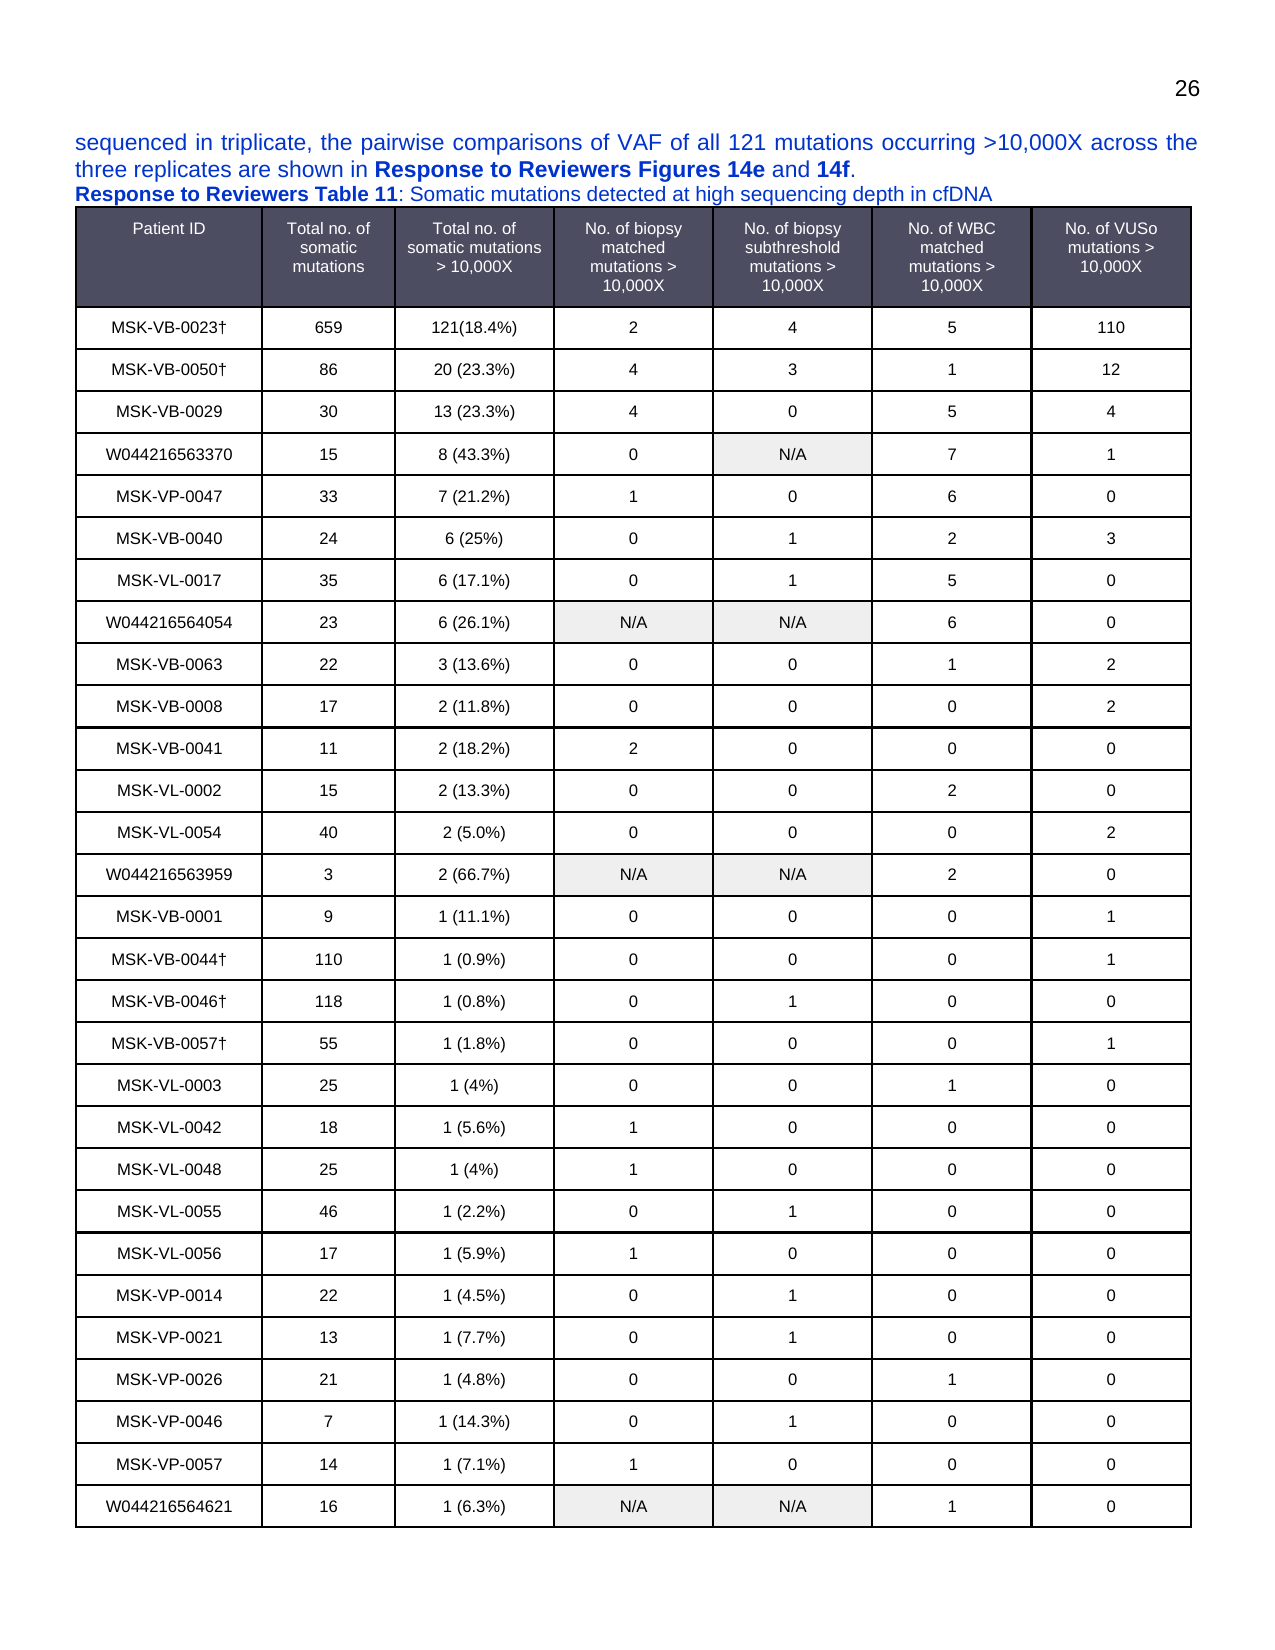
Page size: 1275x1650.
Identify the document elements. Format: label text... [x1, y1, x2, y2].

table_cell 4 [555, 392, 712, 432]
table_cell 1 [714, 1191, 871, 1231]
table_cell MSK-VB-0050† [77, 350, 261, 390]
table_cell 23 [263, 602, 394, 642]
table_cell 0 [555, 771, 712, 811]
table_cell MSK-VP-0046 [77, 1402, 261, 1442]
table_cell MSK-VL-0017 [77, 560, 261, 600]
table_cell 0 [1033, 560, 1190, 600]
table_cell 6 (26.1%) [396, 602, 553, 642]
table_cell N/A [714, 1486, 871, 1526]
table_header Patient ID [77, 208, 261, 306]
table_cell 5 [873, 392, 1030, 432]
table_cell 0 [555, 560, 712, 600]
table_cell MSK-VB-0044† [77, 939, 261, 979]
table_cell 46 [263, 1191, 394, 1231]
table_header No. of WBC matched mutations > 10,000X [873, 208, 1030, 306]
table_cell 0 [1033, 1149, 1190, 1189]
table_cell 0 [873, 1402, 1030, 1442]
table_cell 118 [263, 981, 394, 1021]
table_cell 0 [714, 729, 871, 768]
table_cell 0 [555, 434, 712, 474]
table_header No. of biopsy subthreshold mutations > 10,000X [714, 208, 871, 306]
table_cell MSK-VB-0046† [77, 981, 261, 1021]
table_cell 11 [263, 729, 394, 768]
table_cell 0 [714, 1360, 871, 1400]
table_cell 7 [263, 1402, 394, 1442]
table_cell 0 [555, 897, 712, 937]
table_cell 55 [263, 1023, 394, 1063]
table_cell 3 [263, 855, 394, 895]
table_cell 0 [873, 1023, 1030, 1063]
table_cell MSK-VL-0048 [77, 1149, 261, 1189]
table_cell MSK-VP-0026 [77, 1360, 261, 1400]
table_cell 16 [263, 1486, 394, 1526]
table_cell 13 [263, 1318, 394, 1358]
table_cell 2 [1033, 813, 1190, 853]
table_cell 1 [873, 350, 1030, 390]
table_cell 1 (1.8%) [396, 1023, 553, 1063]
table_cell 18 [263, 1107, 394, 1147]
table_cell 7 (21.2%) [396, 476, 553, 516]
text Response to Reviewers Table 11: Somatic mutations detected at high sequencing depth in cfDNA [75, 182, 1200, 206]
table_cell 86 [263, 350, 394, 390]
table_cell 0 [714, 813, 871, 853]
table_cell 0 [555, 518, 712, 558]
table_cell 1 [873, 1065, 1030, 1105]
table_header Total no. of somatic mutations [263, 208, 394, 306]
table_cell 0 [1033, 602, 1190, 642]
table_cell 0 [714, 476, 871, 516]
table_cell MSK-VB-0041 [77, 729, 261, 768]
table_cell 24 [263, 518, 394, 558]
table_cell W044216563959 [77, 855, 261, 895]
table_cell 2 [1033, 686, 1190, 726]
table_cell MSK-VB-0023† [77, 308, 261, 348]
table_cell 1 (7.1%) [396, 1444, 553, 1484]
table_cell N/A [714, 855, 871, 895]
table_cell N/A [714, 602, 871, 642]
table_cell 1 (2.2%) [396, 1191, 553, 1231]
table_cell 0 [555, 644, 712, 684]
table_cell 0 [873, 939, 1030, 979]
table_cell 0 [714, 686, 871, 726]
table_cell MSK-VP-0057 [77, 1444, 261, 1484]
table_cell 1 [714, 1318, 871, 1358]
table_cell 110 [263, 939, 394, 979]
table_cell MSK-VB-0063 [77, 644, 261, 684]
table_cell 0 [555, 813, 712, 853]
table_cell 0 [873, 813, 1030, 853]
table_cell 6 [873, 476, 1030, 516]
table_cell 0 [714, 1234, 871, 1273]
table_cell 0 [555, 1023, 712, 1063]
table_cell MSK-VL-0042 [77, 1107, 261, 1147]
table_cell 40 [263, 813, 394, 853]
table_cell 1 [1033, 939, 1190, 979]
table_cell N/A [555, 855, 712, 895]
table_cell 0 [1033, 1234, 1190, 1273]
table_cell 1 (0.8%) [396, 981, 553, 1021]
table_cell 659 [263, 308, 394, 348]
table_cell 1 (0.9%) [396, 939, 553, 979]
table_cell 17 [263, 686, 394, 726]
table_cell 6 (17.1%) [396, 560, 553, 600]
table_cell 17 [263, 1234, 394, 1273]
table_cell MSK-VP-0014 [77, 1276, 261, 1316]
table_cell 0 [1033, 855, 1190, 895]
table_cell 1 [555, 476, 712, 516]
table_cell 0 [873, 1149, 1030, 1189]
table_cell 1 [555, 1444, 712, 1484]
table_cell 2 (18.2%) [396, 729, 553, 768]
table_cell 1 [555, 1149, 712, 1189]
table_cell 0 [555, 1318, 712, 1358]
table_cell 0 [555, 1191, 712, 1231]
table_cell 4 [714, 308, 871, 348]
table_cell 14 [263, 1444, 394, 1484]
table_cell MSK-VB-0008 [77, 686, 261, 726]
table_cell 0 [1033, 1276, 1190, 1316]
table_cell 0 [873, 1234, 1030, 1273]
table_cell 121(18.4%) [396, 308, 553, 348]
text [75, 129, 1200, 182]
table_cell MSK-VL-0002 [77, 771, 261, 811]
table_cell 22 [263, 1276, 394, 1316]
table_cell 0 [1033, 1318, 1190, 1358]
table_cell 2 [555, 729, 712, 768]
table_cell 7 [873, 434, 1030, 474]
table_cell 0 [555, 1065, 712, 1105]
table_cell 1 [873, 1360, 1030, 1400]
table_cell 0 [714, 939, 871, 979]
table_cell 2 (11.8%) [396, 686, 553, 726]
table_cell 35 [263, 560, 394, 600]
table_cell 0 [873, 981, 1030, 1021]
table_cell 0 [714, 1444, 871, 1484]
table_cell 9 [263, 897, 394, 937]
table_cell 0 [714, 1149, 871, 1189]
table_cell 1 (5.6%) [396, 1107, 553, 1147]
table_cell 0 [1033, 1191, 1190, 1231]
table_cell 1 (4%) [396, 1065, 553, 1105]
table_cell 5 [873, 308, 1030, 348]
table_cell 0 [1033, 771, 1190, 811]
table_cell 0 [873, 1107, 1030, 1147]
table_cell 6 [873, 602, 1030, 642]
table_cell 2 [873, 771, 1030, 811]
table_cell MSK-VB-0029 [77, 392, 261, 432]
table_cell 2 [555, 308, 712, 348]
table_cell 110 [1033, 308, 1190, 348]
table_cell 1 (4%) [396, 1149, 553, 1189]
table_cell 1 [555, 1107, 712, 1147]
table_cell 1 (11.1%) [396, 897, 553, 937]
table_cell 1 [555, 1234, 712, 1273]
table_cell 30 [263, 392, 394, 432]
table_cell 0 [1033, 729, 1190, 768]
table_header No. of VUSo mutations > 10,000X [1033, 208, 1190, 306]
table_cell 2 [1033, 644, 1190, 684]
table_cell W044216564054 [77, 602, 261, 642]
table_cell 0 [714, 392, 871, 432]
table_cell 1 [714, 518, 871, 558]
table_cell 15 [263, 771, 394, 811]
table_cell 3 [714, 350, 871, 390]
table_cell 4 [555, 350, 712, 390]
table_cell 1 (5.9%) [396, 1234, 553, 1273]
table_cell N/A [714, 434, 871, 474]
table_cell 1 [714, 1276, 871, 1316]
table_cell 1 [1033, 1023, 1190, 1063]
table_cell 0 [714, 644, 871, 684]
table_cell 1 (4.8%) [396, 1360, 553, 1400]
table_cell 0 [714, 771, 871, 811]
table_cell 0 [873, 1276, 1030, 1316]
table_cell N/A [555, 1486, 712, 1526]
table_cell 0 [555, 686, 712, 726]
table_cell MSK-VP-0021 [77, 1318, 261, 1358]
table_cell 0 [714, 1065, 871, 1105]
table_cell 0 [714, 897, 871, 937]
table_cell 1 [873, 1486, 1030, 1526]
table_cell 0 [873, 1318, 1030, 1358]
table_cell 25 [263, 1149, 394, 1189]
table_cell MSK-VB-0001 [77, 897, 261, 937]
table_cell 2 (5.0%) [396, 813, 553, 853]
table_cell 3 [1033, 518, 1190, 558]
table_cell 0 [1033, 1107, 1190, 1147]
table_cell 20 (23.3%) [396, 350, 553, 390]
table_header Total no. of somatic mutations > 10,000X [396, 208, 553, 306]
table_cell 1 [1033, 434, 1190, 474]
table_cell 2 (66.7%) [396, 855, 553, 895]
table_cell 0 [555, 1276, 712, 1316]
table_cell W044216563370 [77, 434, 261, 474]
table_cell 33 [263, 476, 394, 516]
table_cell 1 (6.3%) [396, 1486, 553, 1526]
table_cell 0 [1033, 476, 1190, 516]
table_cell 0 [555, 1402, 712, 1442]
table_cell 25 [263, 1065, 394, 1105]
table_cell 1 (4.5%) [396, 1276, 553, 1316]
table_cell 1 (7.7%) [396, 1318, 553, 1358]
table_cell 4 [1033, 392, 1190, 432]
table_cell 0 [873, 1191, 1030, 1231]
table_cell 22 [263, 644, 394, 684]
table_cell 1 (14.3%) [396, 1402, 553, 1442]
table_cell MSK-VL-0003 [77, 1065, 261, 1105]
table_cell 0 [1033, 1486, 1190, 1526]
table_cell 13 (23.3%) [396, 392, 553, 432]
table_cell 15 [263, 434, 394, 474]
table_cell MSK-VP-0047 [77, 476, 261, 516]
table_cell 1 [714, 1402, 871, 1442]
table_cell 0 [873, 686, 1030, 726]
table_cell 1 [714, 560, 871, 600]
table_cell MSK-VB-0057† [77, 1023, 261, 1063]
table_cell 0 [714, 1107, 871, 1147]
table_cell 1 [1033, 897, 1190, 937]
table_cell 0 [555, 1360, 712, 1400]
table_cell 6 (25%) [396, 518, 553, 558]
table_cell 8 (43.3%) [396, 434, 553, 474]
table_cell 0 [1033, 1402, 1190, 1442]
table_cell 0 [1033, 981, 1190, 1021]
table_cell 0 [873, 897, 1030, 937]
table_cell MSK-VL-0054 [77, 813, 261, 853]
table_cell MSK-VL-0056 [77, 1234, 261, 1273]
table_cell 2 [873, 518, 1030, 558]
table_cell MSK-VL-0055 [77, 1191, 261, 1231]
table_header No. of biopsy matched mutations > 10,000X [555, 208, 712, 306]
table_cell 1 [873, 644, 1030, 684]
table_cell 0 [1033, 1444, 1190, 1484]
table_cell W044216564621 [77, 1486, 261, 1526]
table_cell MSK-VB-0040 [77, 518, 261, 558]
table_cell 5 [873, 560, 1030, 600]
table_cell 2 (13.3%) [396, 771, 553, 811]
table_cell 3 (13.6%) [396, 644, 553, 684]
table_cell 0 [555, 981, 712, 1021]
table_cell 2 [873, 855, 1030, 895]
table_cell N/A [555, 602, 712, 642]
table_cell 12 [1033, 350, 1190, 390]
table_cell 0 [873, 729, 1030, 768]
table_cell 21 [263, 1360, 394, 1400]
table_cell 0 [555, 939, 712, 979]
table_cell 0 [1033, 1360, 1190, 1400]
table_cell 0 [1033, 1065, 1190, 1105]
table_cell 1 [714, 981, 871, 1021]
table_cell 0 [873, 1444, 1030, 1484]
table_cell 0 [714, 1023, 871, 1063]
